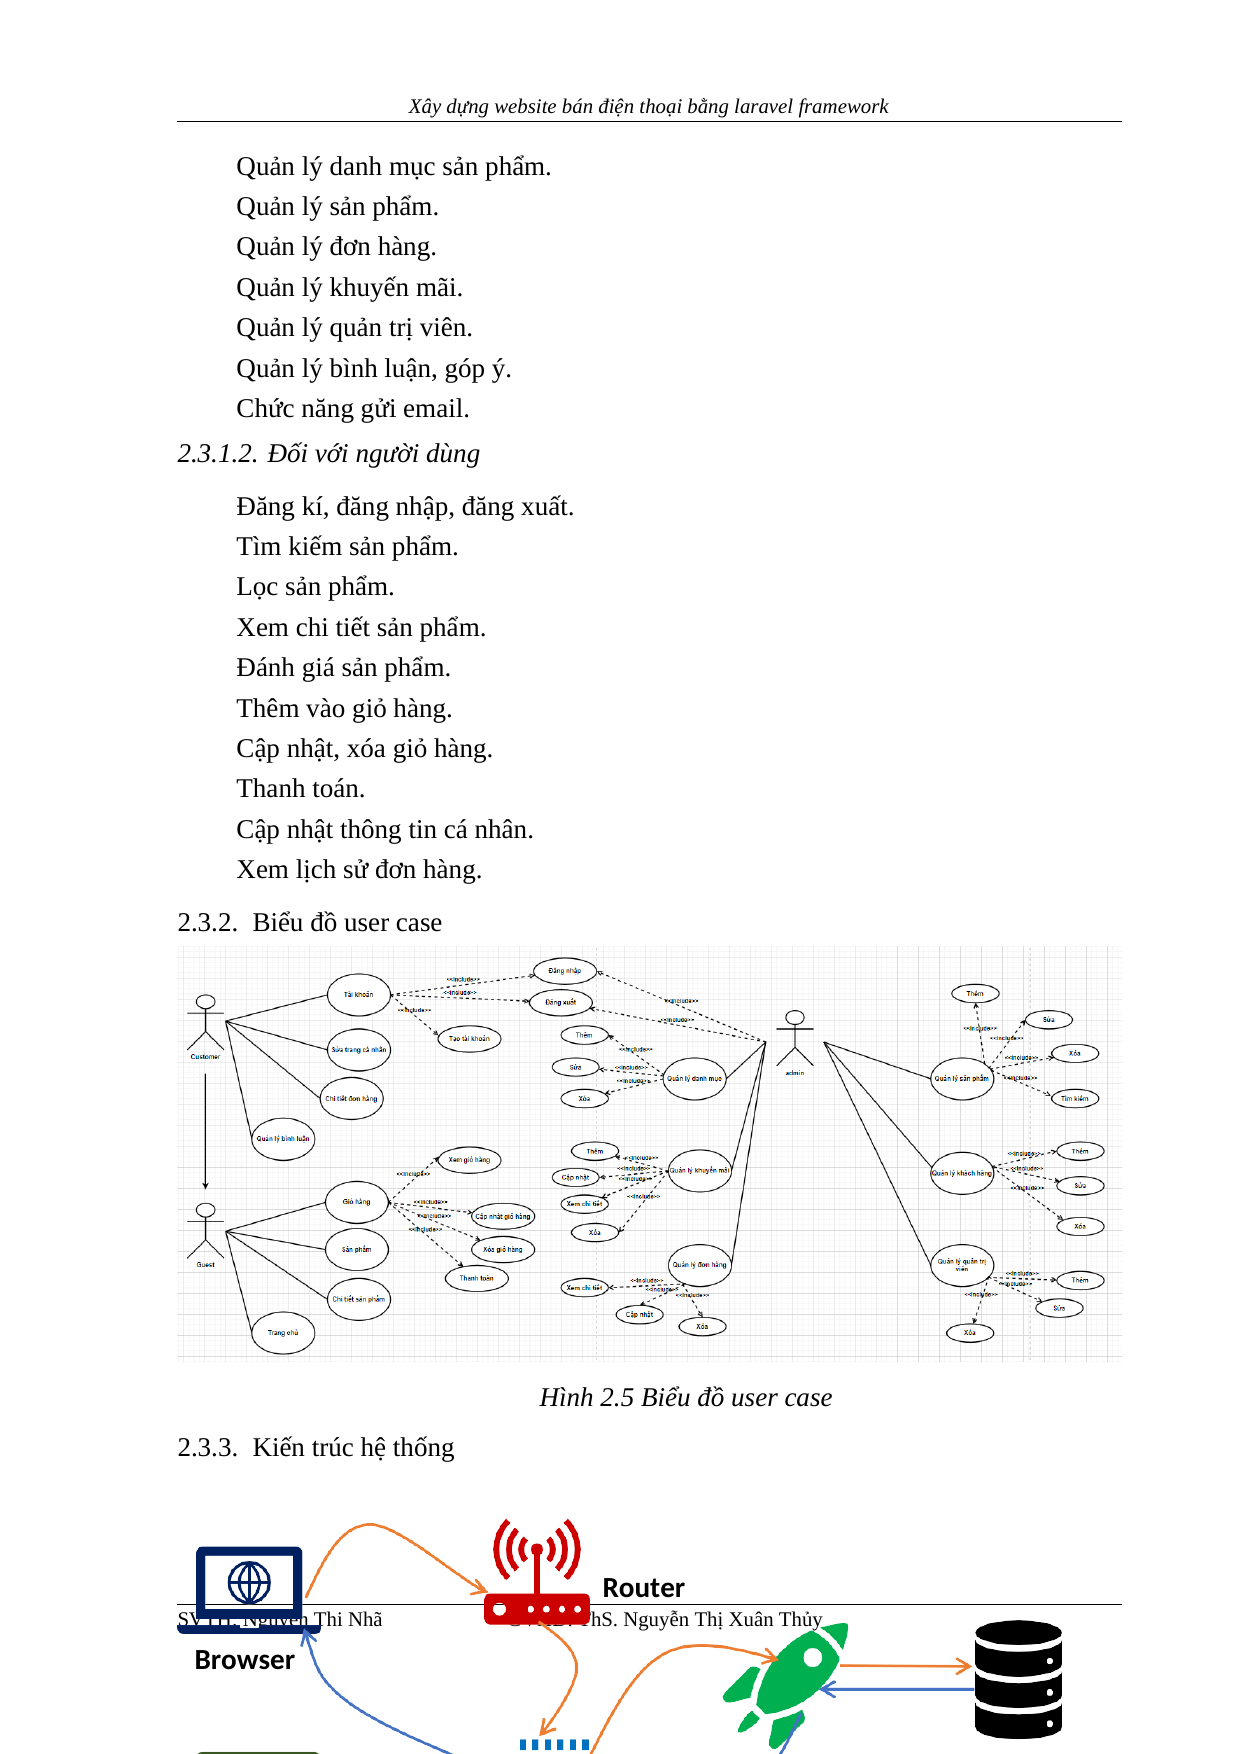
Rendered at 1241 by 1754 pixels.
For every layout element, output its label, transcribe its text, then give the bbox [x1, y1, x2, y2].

text Đánh giá sản phẩm. [177, 651, 1122, 682]
subtitle Kiến trúc hệ thống [177, 1431, 1122, 1462]
text Quản lý khuyến mãi. [177, 271, 1122, 302]
text Quản lý sản phẩm. [177, 190, 1122, 221]
text Xem chi tiết sản phẩm. [177, 611, 1122, 642]
text Lọc sản phẩm. [177, 571, 1122, 602]
picture [177, 946, 1123, 1362]
text Quản lý quản trị viên. [177, 311, 1122, 342]
text Quản lý bình luận, góp ý. [177, 352, 1122, 383]
text Thanh toán. [177, 773, 1122, 804]
text Tìm kiếm sản phẩm. [177, 530, 1122, 561]
subtitle Đối với người dùng [177, 437, 1122, 468]
text Quản lý đơn hàng. [177, 231, 1122, 262]
text Cập nhật, xóa giỏ hàng. [177, 732, 1122, 763]
text Thêm vào giỏ hàng. [177, 692, 1122, 723]
text Đăng kí, đăng nhập, đăng xuất. [177, 490, 1122, 521]
picture [177, 1518, 1062, 1754]
subtitle Biểu đồ user case [177, 906, 1122, 937]
text Chức năng gửi email. [177, 392, 1122, 423]
text Quản lý danh mục sản phẩm. [177, 150, 1122, 181]
text Xem lịch sử đơn hàng. [177, 853, 1122, 884]
text Cập nhật thông tin cá nhân. [177, 813, 1122, 844]
